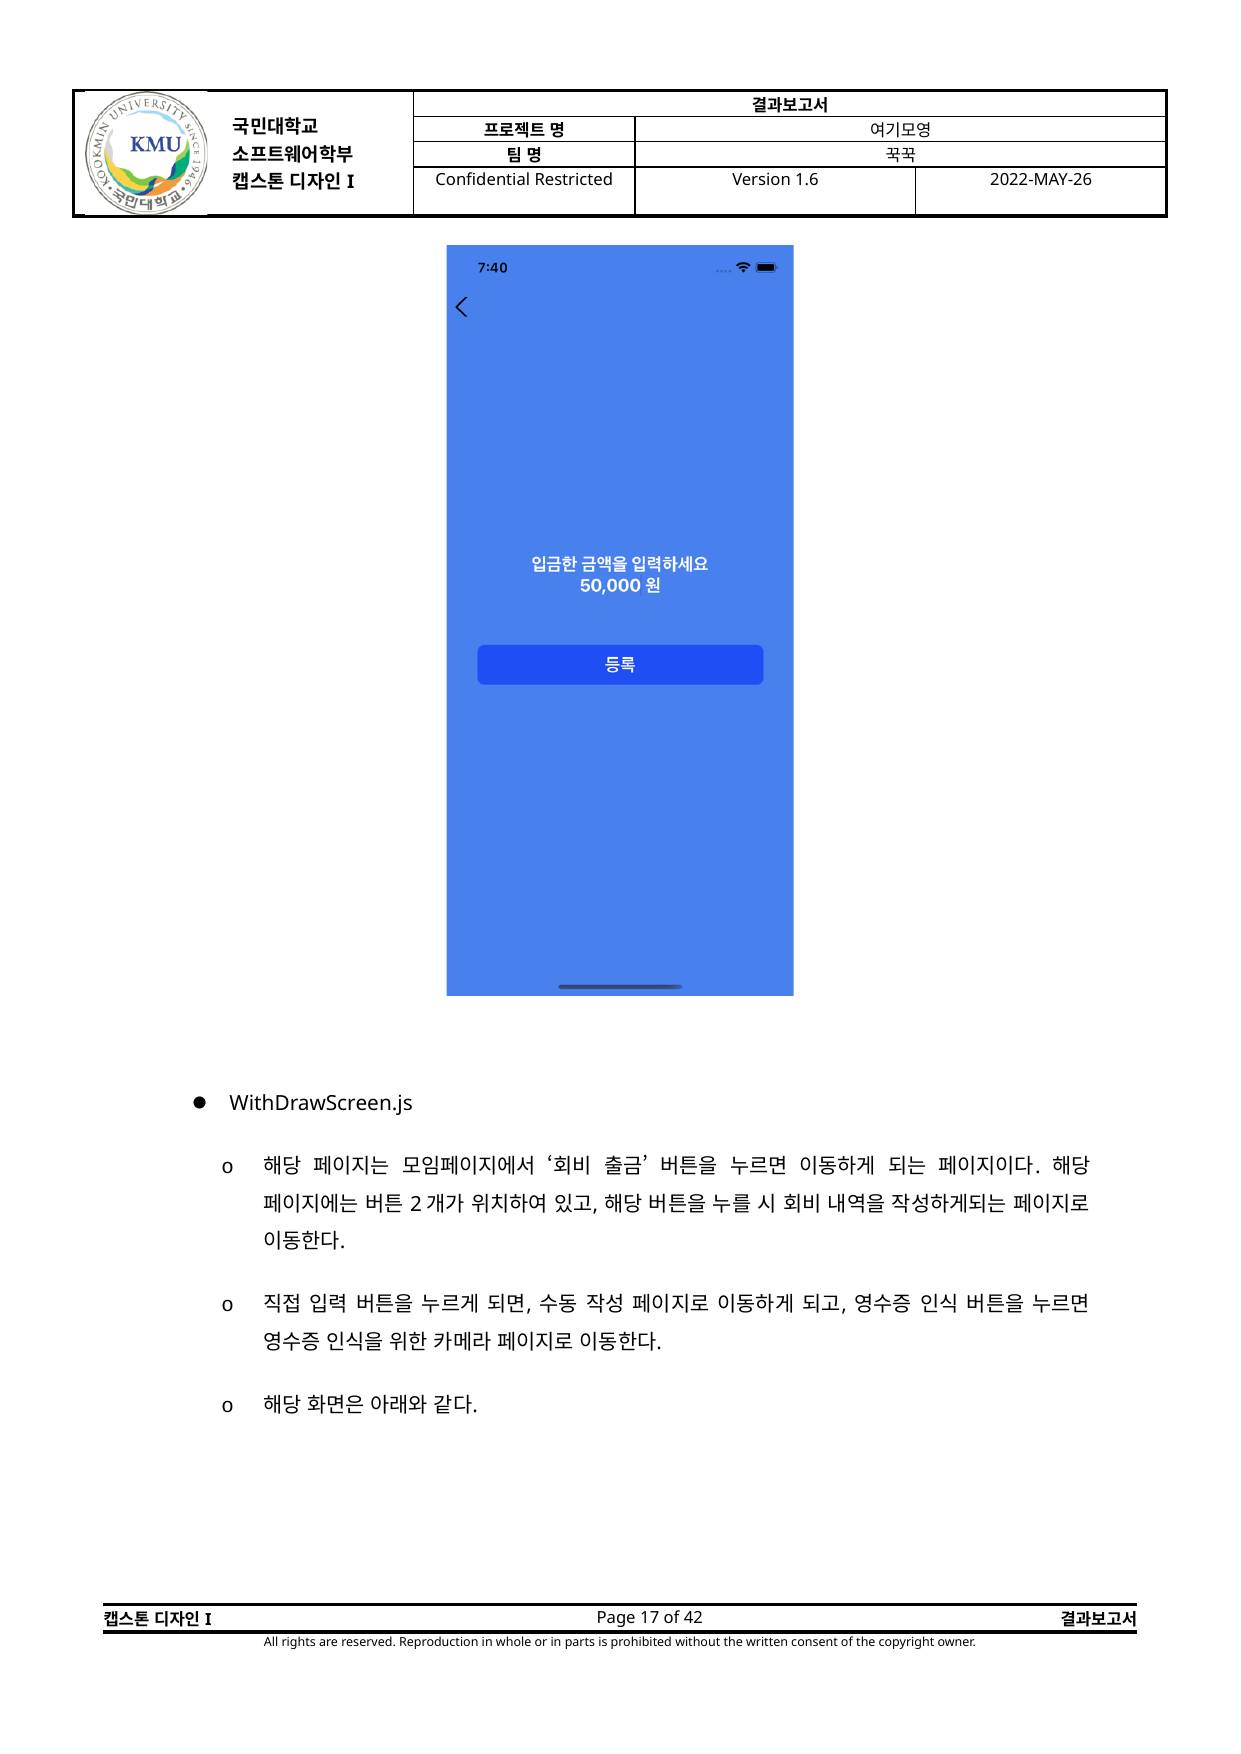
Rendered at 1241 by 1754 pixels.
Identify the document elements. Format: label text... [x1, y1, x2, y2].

list 직접 입력 버튼을 누르게 되면, 수동 작성 페이지로 이동하게 되고, 영수증 인식 버튼을 누르면 영수증 인식을 위한 카메라 페이지로 이동한다. [221, 1287, 1090, 1356]
picture [446, 245, 794, 996]
list WithDrawScreen.js [192, 1088, 1090, 1117]
list 해당 화면은 아래와 같다. [221, 1388, 1090, 1419]
picture [85, 91, 208, 215]
list 해당 페이지는 모임페이지에서 ‘회비 출금’ 버튼을 누르면 이동하게 되는 페이지이다. 해당 페이지에는 버튼 2개가 위치하여 있고, 해당 버튼을 누를 시 회비 내역을 작성하게되는 페이지로 이동한다. [221, 1149, 1090, 1255]
